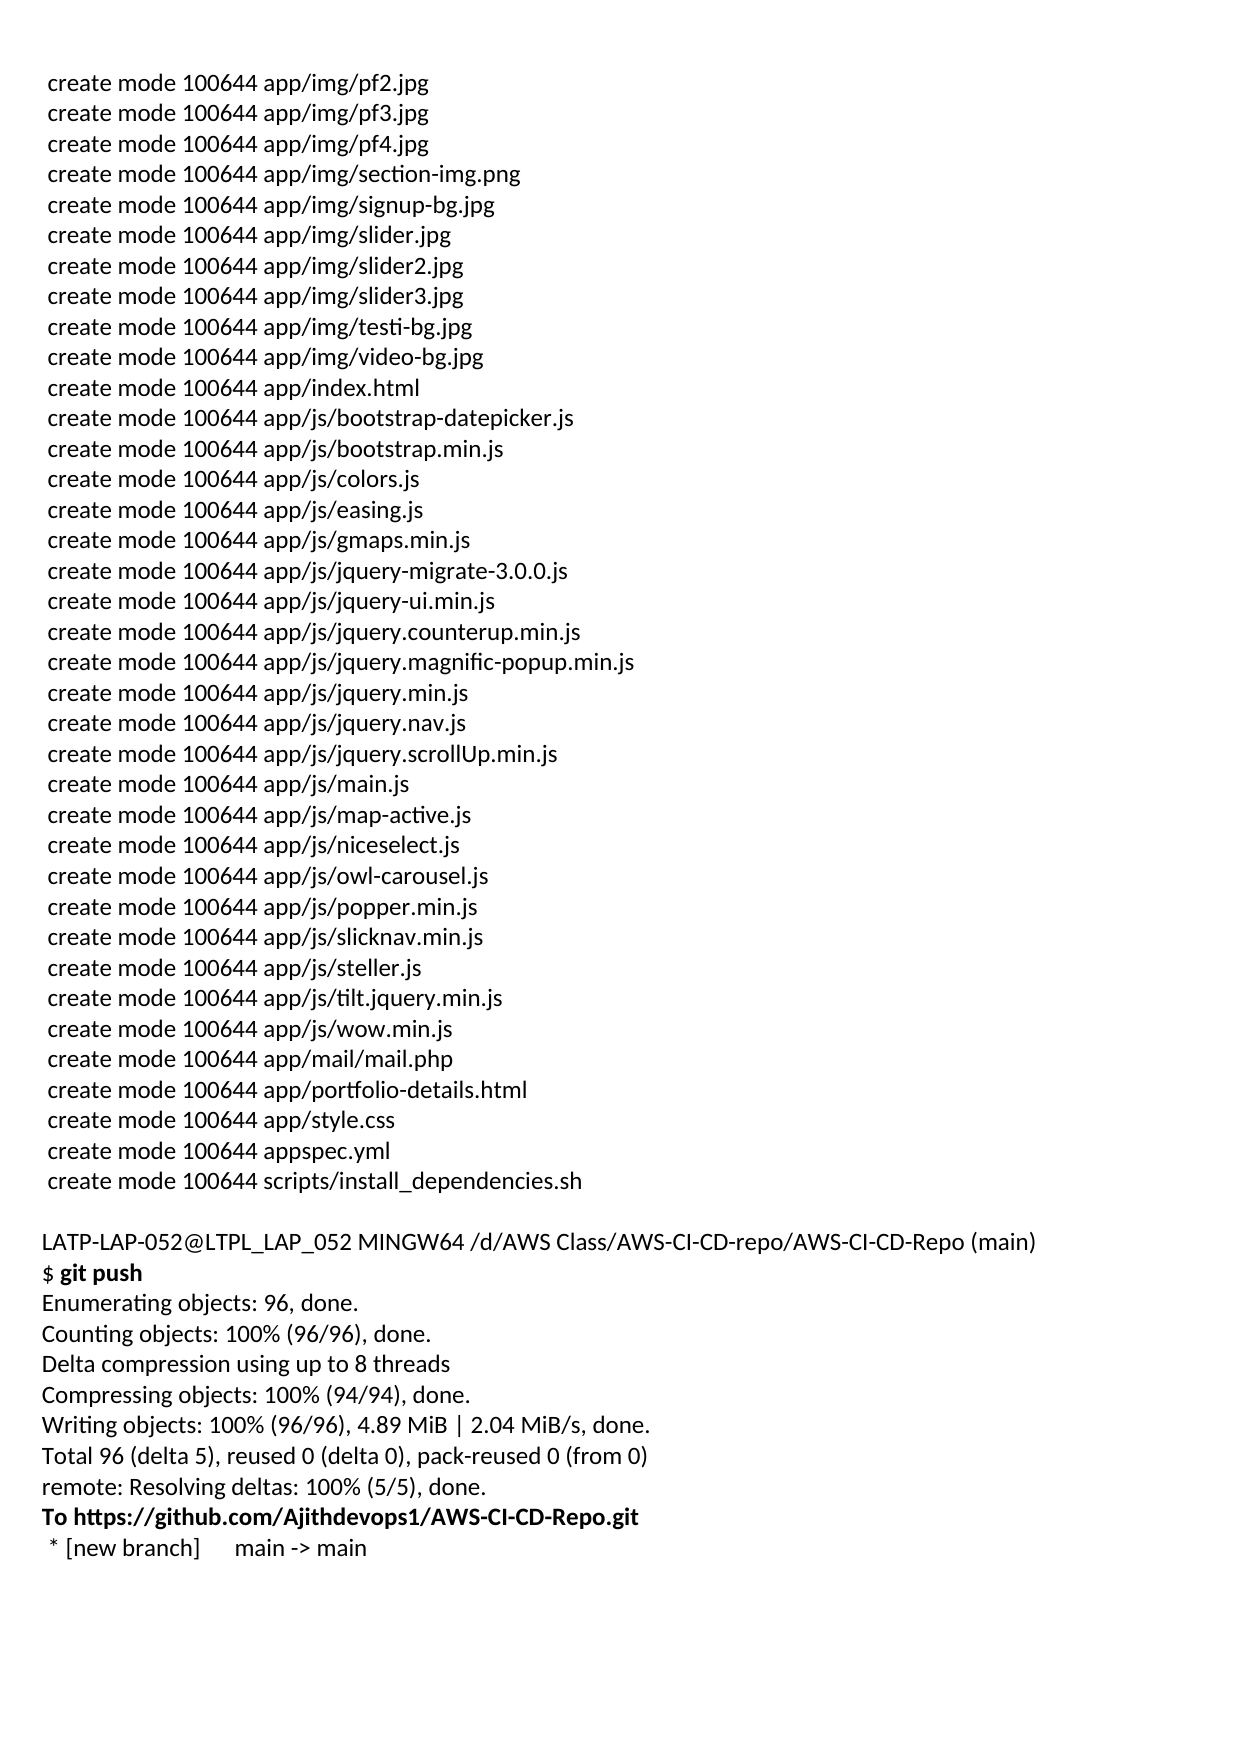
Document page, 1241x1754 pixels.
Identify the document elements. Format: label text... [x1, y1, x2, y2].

text create mode 100644 app/style.css [42, 1104, 1187, 1135]
text Writing objects: 100% (96/96), 4.89 MiB | 2.04 MiB/s, done. [42, 1409, 1187, 1440]
text create mode 100644 app/js/wow.min.js [42, 1013, 1187, 1043]
text create mode 100644 scripts/install_dependencies.sh [42, 1165, 1187, 1196]
text create mode 100644 app/js/colors.js [42, 463, 1187, 494]
text Delta compression using up to 8 threads [42, 1348, 1187, 1379]
text create mode 100644 app/js/tilt.jquery.min.js [42, 982, 1187, 1013]
text create mode 100644 app/js/gmaps.min.js [42, 524, 1187, 555]
text LATP-LAP-052@LTPL_LAP_052 MINGW64 /d/AWS Class/AWS-CI-CD-repo/AWS-CI-CD-Repo (main) [42, 1226, 1187, 1257]
text create mode 100644 app/img/slider.jpg [42, 219, 1187, 250]
text create mode 100644 app/img/pf3.jpg [42, 97, 1187, 128]
text create mode 100644 app/js/jquery-migrate-3.0.0.js [42, 555, 1187, 586]
text create mode 100644 app/js/steller.js [42, 952, 1187, 982]
text create mode 100644 app/portfolio-details.html [42, 1074, 1187, 1104]
text create mode 100644 app/img/video-bg.jpg [42, 341, 1187, 372]
text create mode 100644 app/img/testi-bg.jpg [42, 311, 1187, 341]
text create mode 100644 app/js/jquery.nav.js [42, 708, 1187, 738]
text create mode 100644 app/img/slider2.jpg [42, 250, 1187, 280]
text create mode 100644 app/img/pf2.jpg [42, 67, 1187, 97]
text create mode 100644 app/js/jquery.counterup.min.js [42, 616, 1187, 647]
text create mode 100644 app/js/niceselect.js [42, 830, 1187, 860]
text create mode 100644 app/img/pf4.jpg [42, 128, 1187, 158]
text create mode 100644 app/js/main.js [42, 769, 1187, 799]
text create mode 100644 app/img/signup-bg.jpg [42, 189, 1187, 219]
text create mode 100644 app/mail/mail.php [42, 1043, 1187, 1074]
text create mode 100644 app/js/jquery.magnific-popup.min.js [42, 647, 1187, 677]
text create mode 100644 app/js/popper.min.js [42, 891, 1187, 921]
text remote: Resolving deltas: 100% (5/5), done. [42, 1471, 1187, 1501]
text create mode 100644 app/js/slicknav.min.js [42, 921, 1187, 952]
text Counting objects: 100% (96/96), done. [42, 1318, 1187, 1348]
text Compressing objects: 100% (94/94), done. [42, 1379, 1187, 1409]
text Enumerating objects: 96, done. [42, 1287, 1187, 1318]
text create mode 100644 app/img/section-img.png [42, 158, 1187, 189]
text create mode 100644 appspec.yml [42, 1135, 1187, 1165]
text To https://github.com/Ajithdevops1/AWS-CI-CD-Repo.git [42, 1501, 1187, 1532]
text Total 96 (delta 5), reused 0 (delta 0), pack-reused 0 (from 0) [42, 1440, 1187, 1471]
text create mode 100644 app/index.html [42, 372, 1187, 402]
text create mode 100644 app/js/owl-carousel.js [42, 860, 1187, 891]
text create mode 100644 app/js/bootstrap.min.js [42, 433, 1187, 463]
text create mode 100644 app/img/slider3.jpg [42, 280, 1187, 311]
text create mode 100644 app/js/bootstrap-datepicker.js [42, 402, 1187, 433]
text create mode 100644 app/js/jquery.min.js [42, 677, 1187, 708]
text create mode 100644 app/js/jquery-ui.min.js [42, 586, 1187, 616]
text create mode 100644 app/js/map-active.js [42, 799, 1187, 830]
text create mode 100644 app/js/easing.js [42, 494, 1187, 524]
text * [new branch] main -> main [42, 1532, 1187, 1562]
text $ git push [42, 1257, 1187, 1287]
text create mode 100644 app/js/jquery.scrollUp.min.js [42, 738, 1187, 769]
